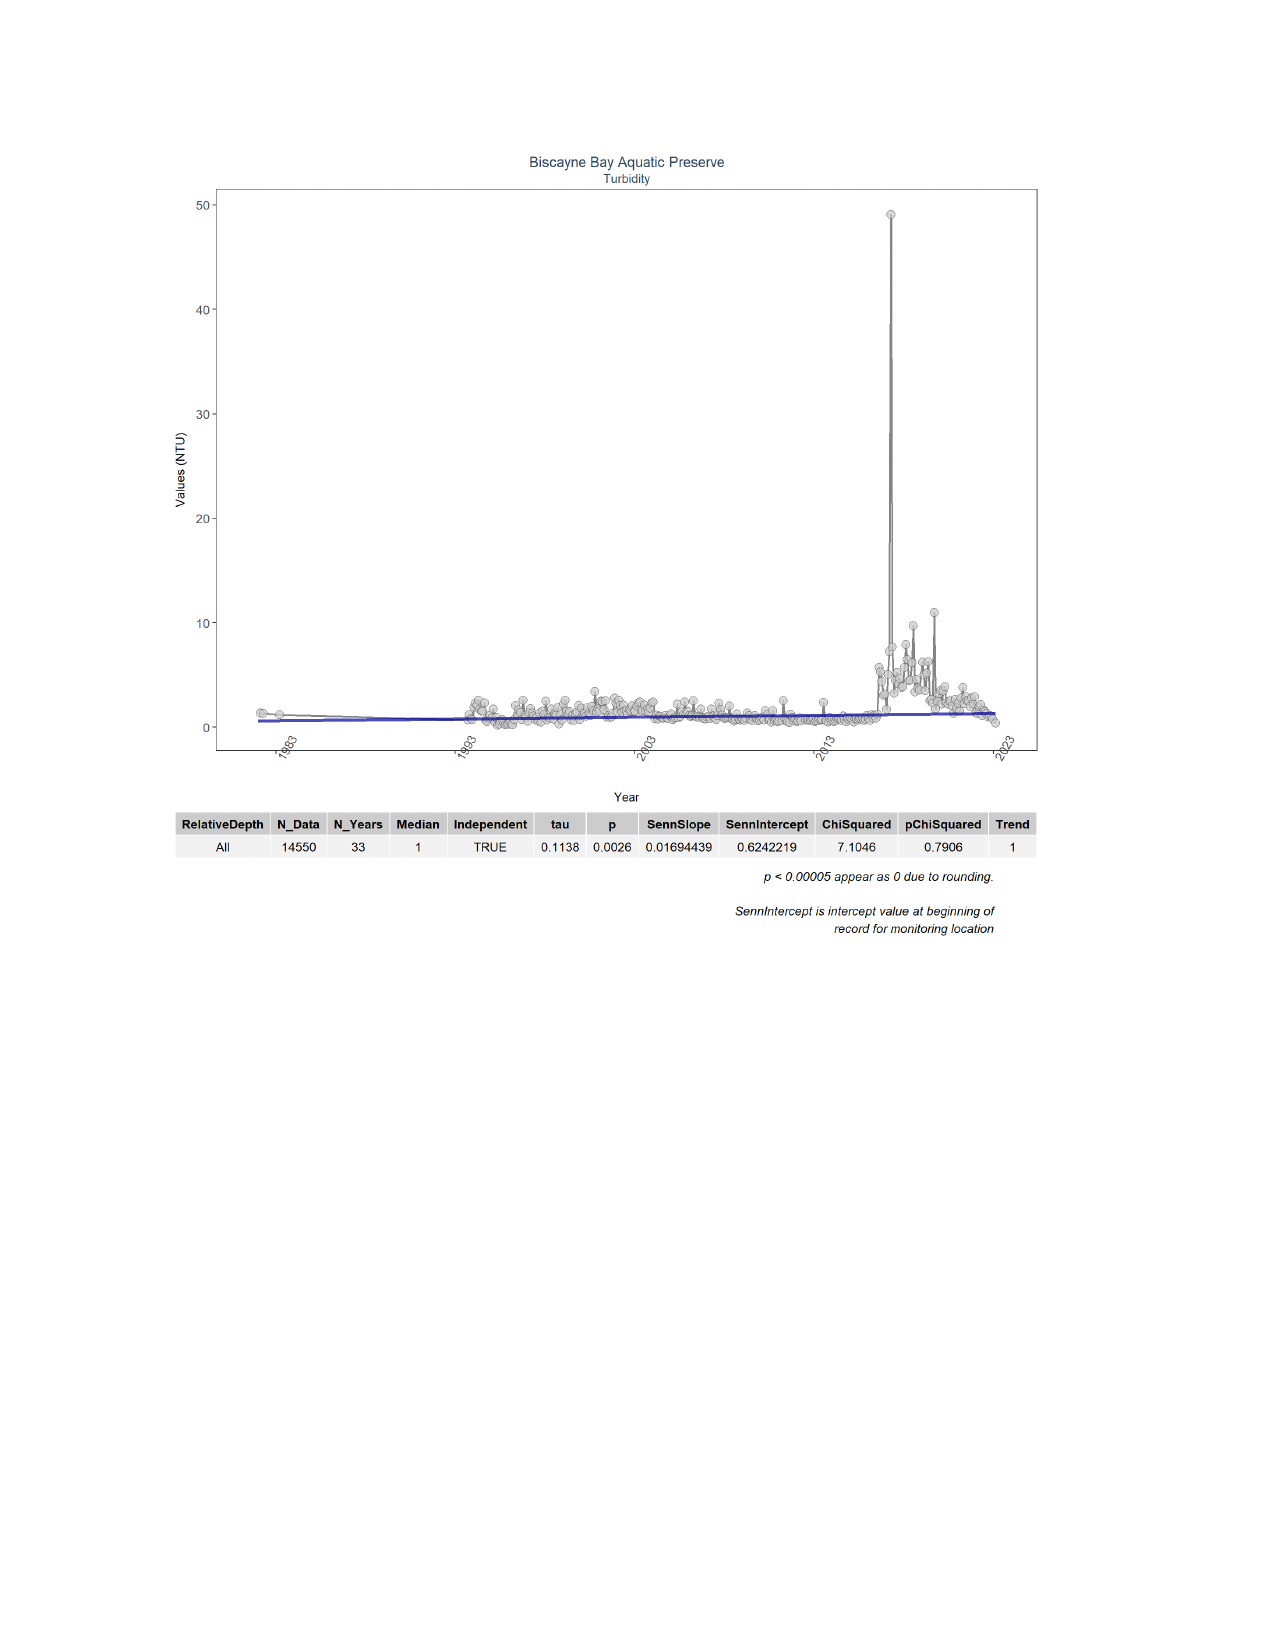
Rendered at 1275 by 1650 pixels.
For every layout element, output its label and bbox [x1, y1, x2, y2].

picture [168, 150, 1044, 938]
